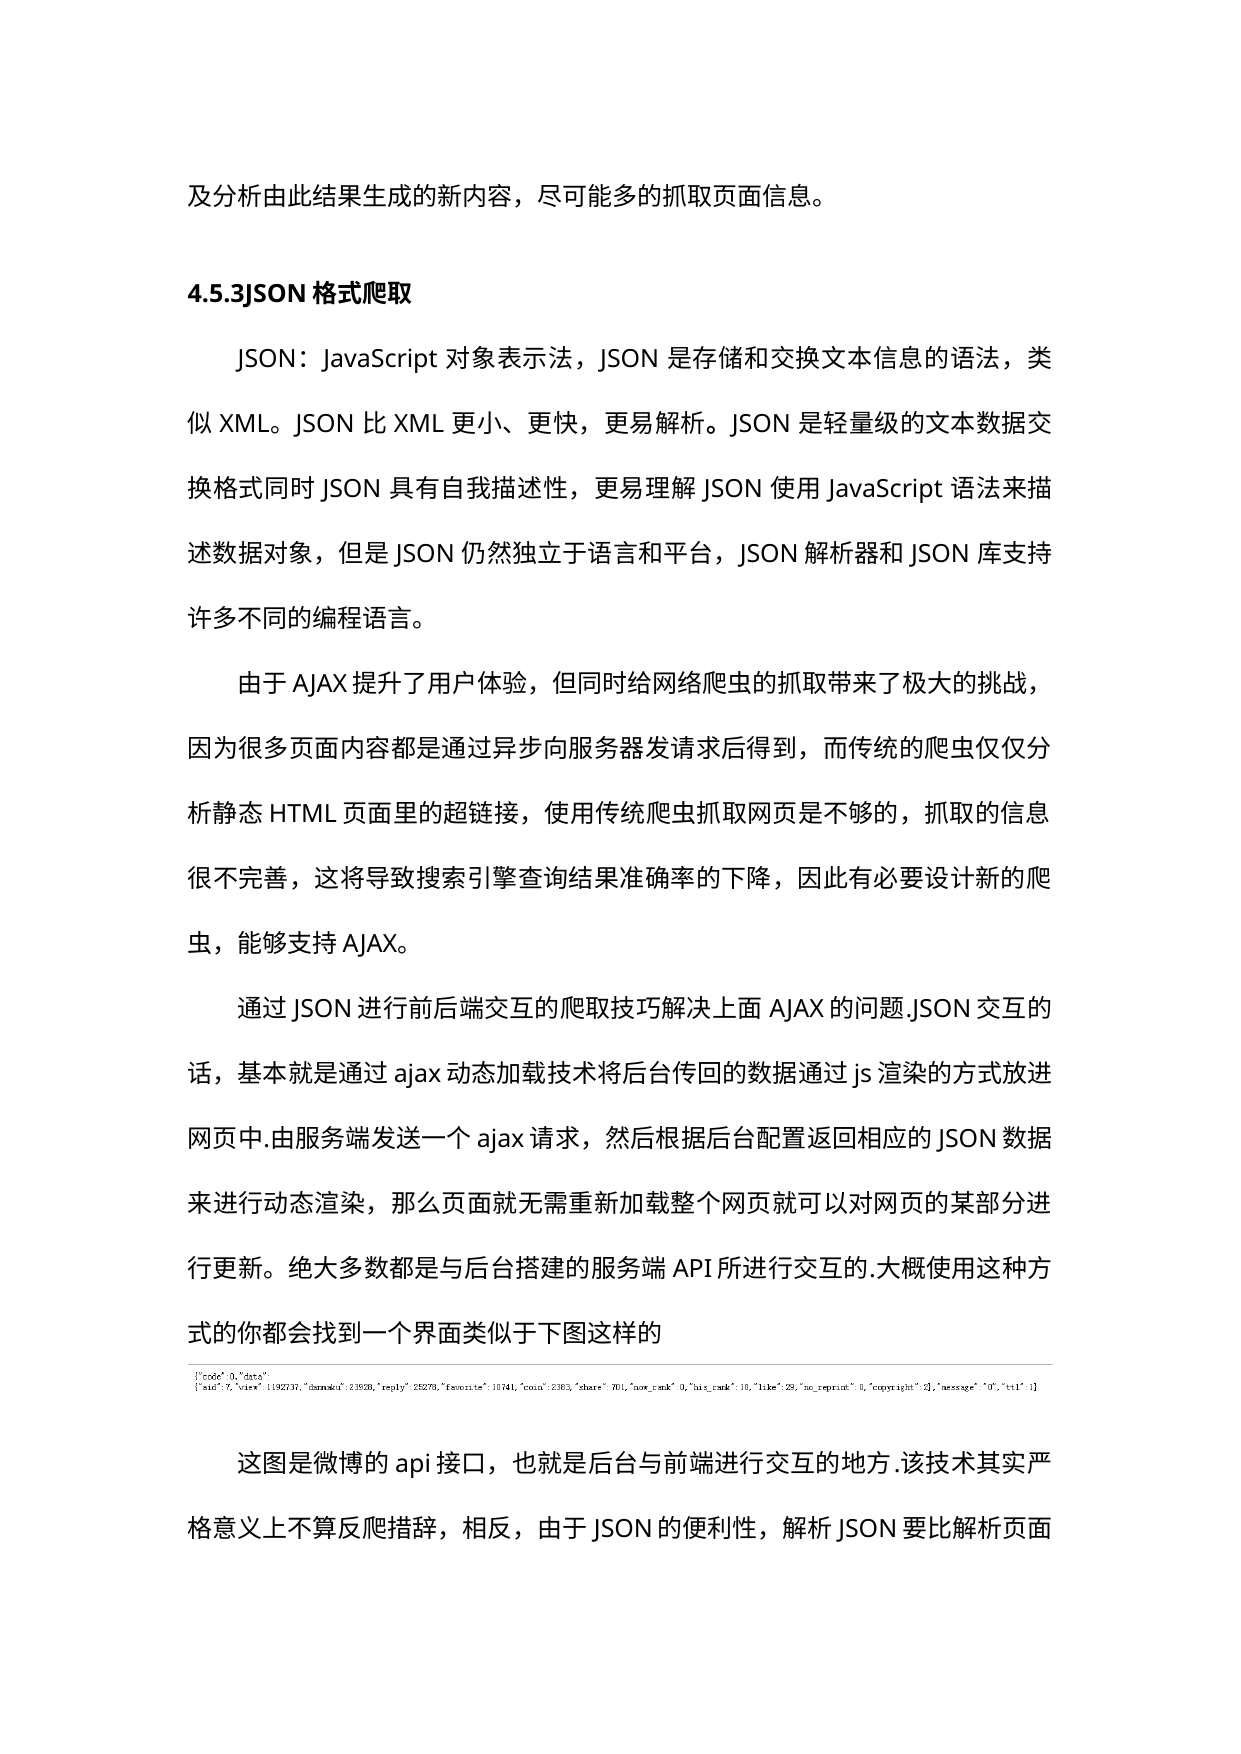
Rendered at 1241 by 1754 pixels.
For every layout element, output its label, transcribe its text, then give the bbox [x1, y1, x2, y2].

picture [187, 1364, 1053, 1417]
text 4.5.3JSON格式爬取 [187, 259, 1053, 324]
text 通过JSON进行前后端交互的爬取技巧解决上面AJAX的问题.JSON交互的话，基本就是通过ajax动态加载技术将后台传回的数据通过js渲染的方式放进网页中.由服务端发送一个ajax请求，然后根据后台配置返回相应的JSON数据来进行动态渲染，那么页面就无需重新加载整个网页就可以对网页的某部分进行更新。绝大多数都是与后台搭建的服务端API所进行交互的.大概使用这种方式的你都会找到一个界面类似于下图这样的 [187, 974, 1053, 1364]
text JSON：JavaScript 对象表示法，JSON 是存储和交换文本信息的语法，类似 XML。JSON 比 XML 更小、更快，更易解析。JSON 是轻量级的文本数据交换格式同时 JSON 具有自我描述性，更易理解 JSON 使用 JavaScript 语法来描述数据对象，但是 JSON 仍然独立于语言和平台，JSON解析器和 JSON 库支持许多不同的编程语言。 [187, 324, 1053, 649]
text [187, 1429, 1053, 1559]
text 由于AJAX提升了用户体验，但同时给网络爬虫的抓取带来了极大的挑战，因为很多页面内容都是通过异步向服务器发请求后得到，而传统的爬虫仅仅分析静态HTML页面里的超链接，使用传统爬虫抓取网页是不够的，抓取的信息很不完善，这将导致搜索引擎查询结果准确率的下降，因此有必要设计新的爬虫，能够支持AJAX。 [187, 649, 1053, 974]
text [187, 162, 1053, 227]
